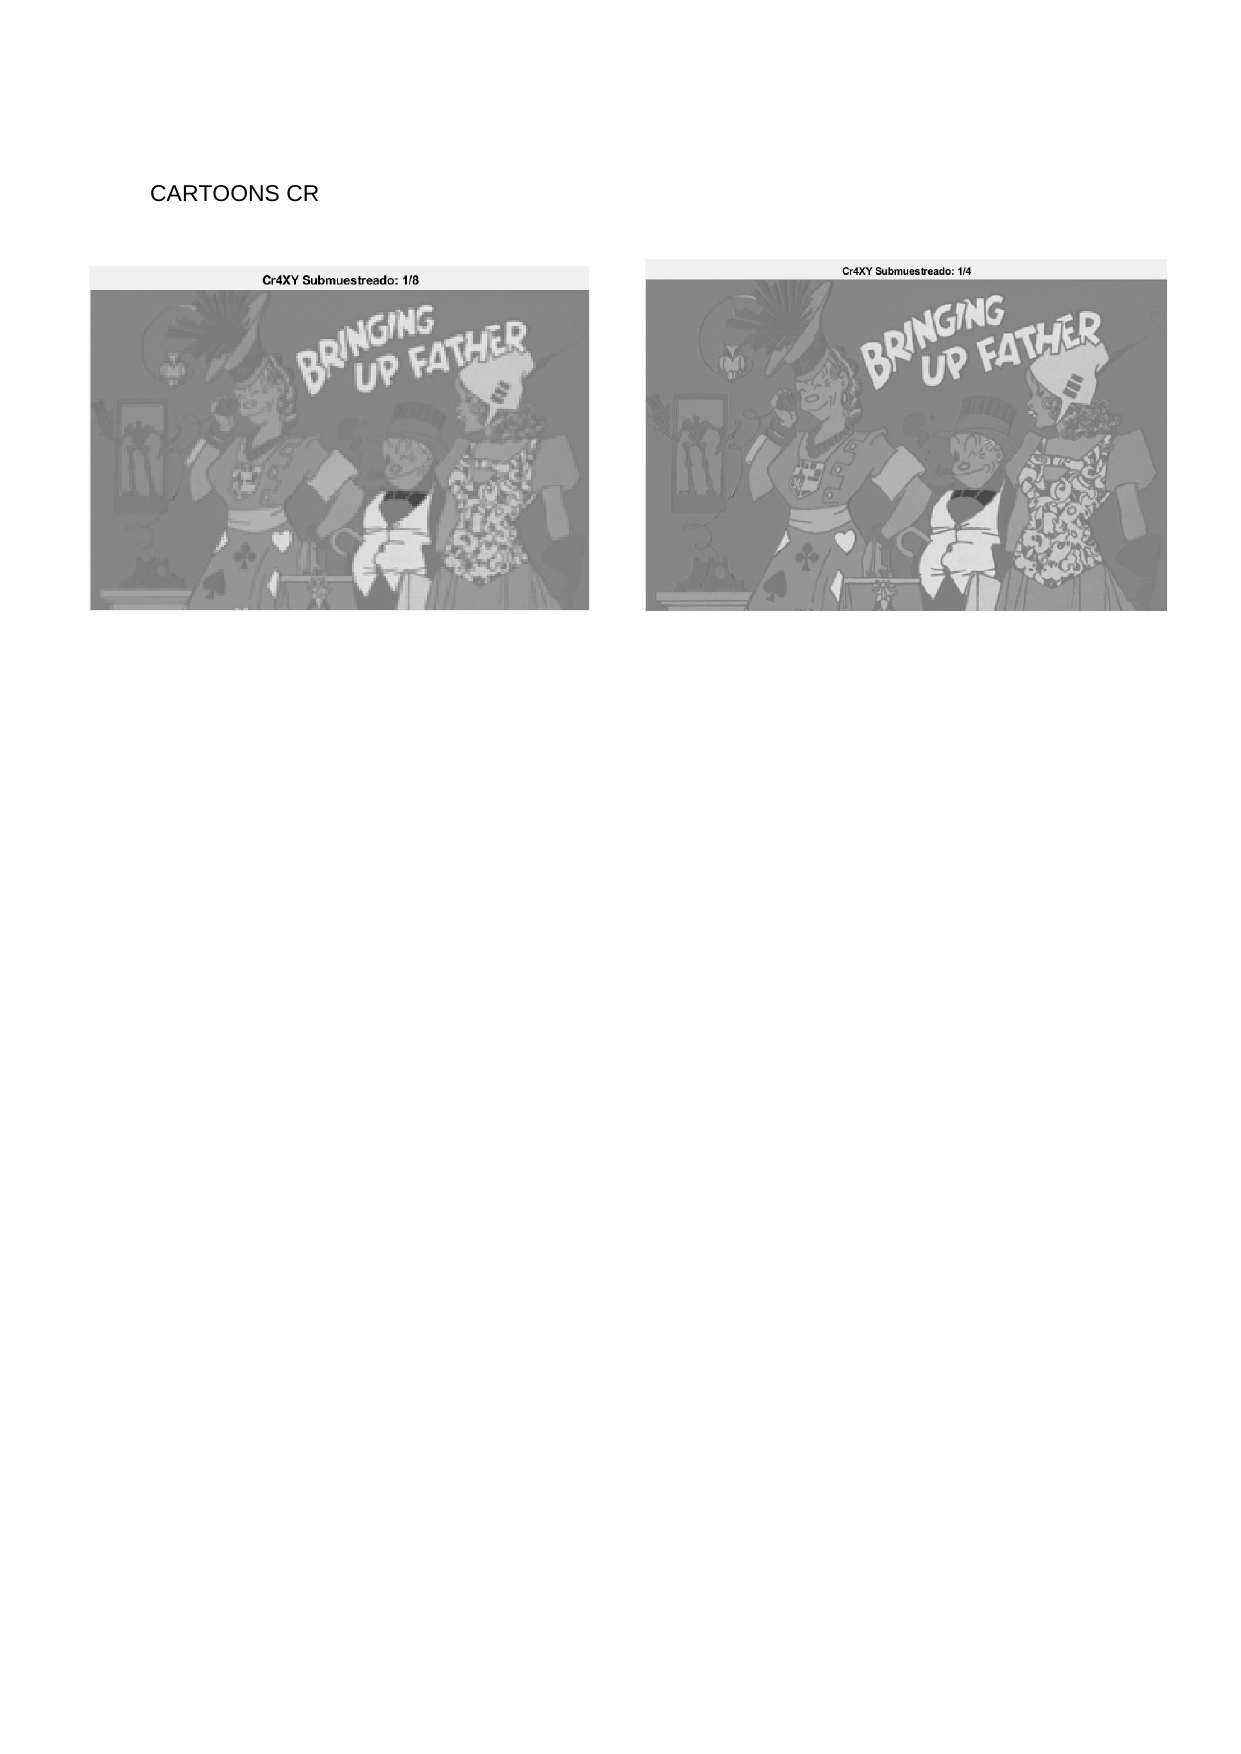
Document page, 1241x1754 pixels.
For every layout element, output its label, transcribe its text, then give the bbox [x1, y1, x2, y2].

text CARTOONS CR [150, 180, 1090, 207]
picture [88, 266, 590, 611]
picture [645, 259, 1168, 611]
